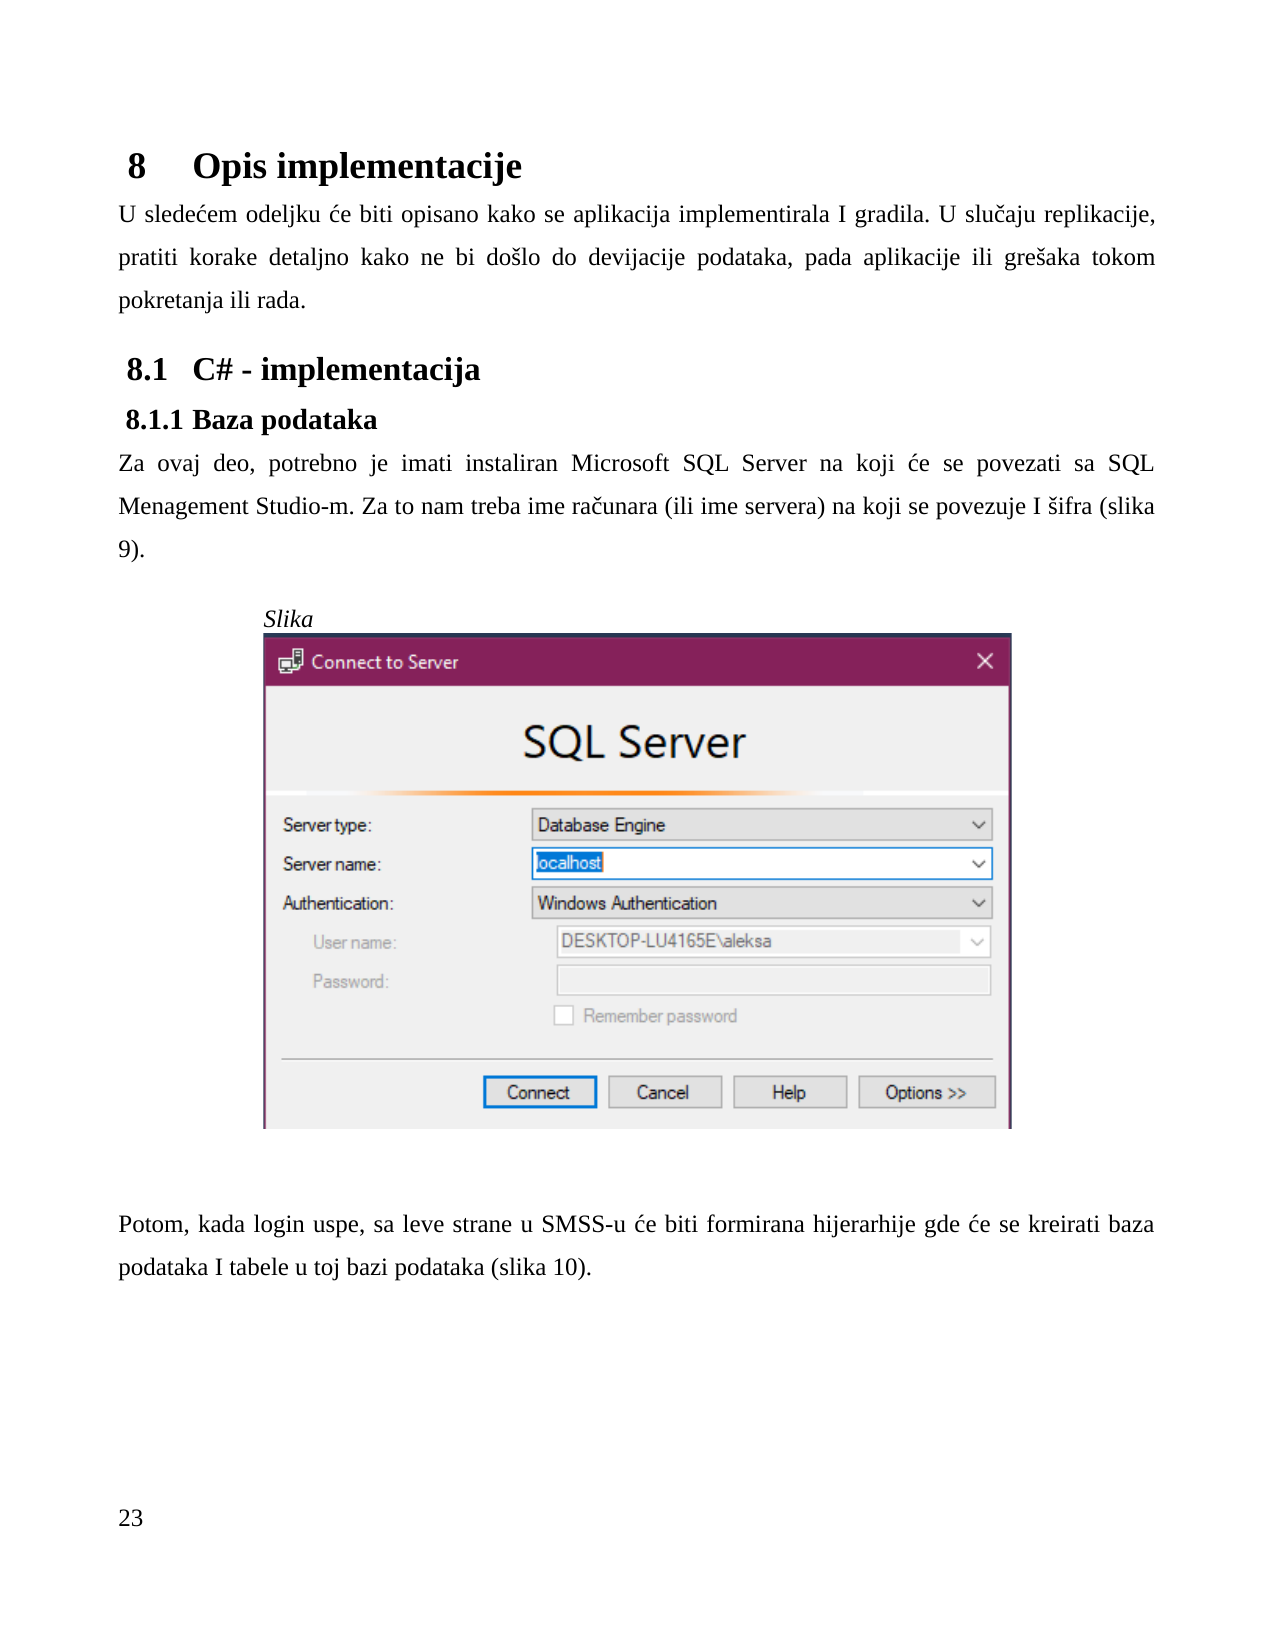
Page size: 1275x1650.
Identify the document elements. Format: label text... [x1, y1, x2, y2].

subtitle Opis implementacije [118, 143, 1157, 186]
subtitle C# - implementacija [118, 349, 1157, 387]
picture [263, 633, 1012, 1129]
text U sledećem odeljku će biti opisano kako se aplikacija implementirala I gradila. U slučaju replikacije, pratiti korake detaljno kako ne bi došlo do devijacije podataka, pada aplikacije ili grešaka tokom pokretanja ili rada. [118, 199, 1157, 314]
text Za ovaj deo, potrebno je imati instaliran Microsoft SQL Server na koji će se povezati sa SQL Menagement Studio-m. Za to nam treba ime računara (ili ime servera) na koji se povezuje I šifra (slika 9). [118, 448, 1157, 563]
text Potom, kada login uspe, sa leve strane u SMSS-u će biti formirana hijerarhije gde će se kreirati baza podataka I tabele u toj bazi podataka (slika 10). [118, 1209, 1157, 1281]
subtitle Baza podataka [118, 402, 1157, 435]
